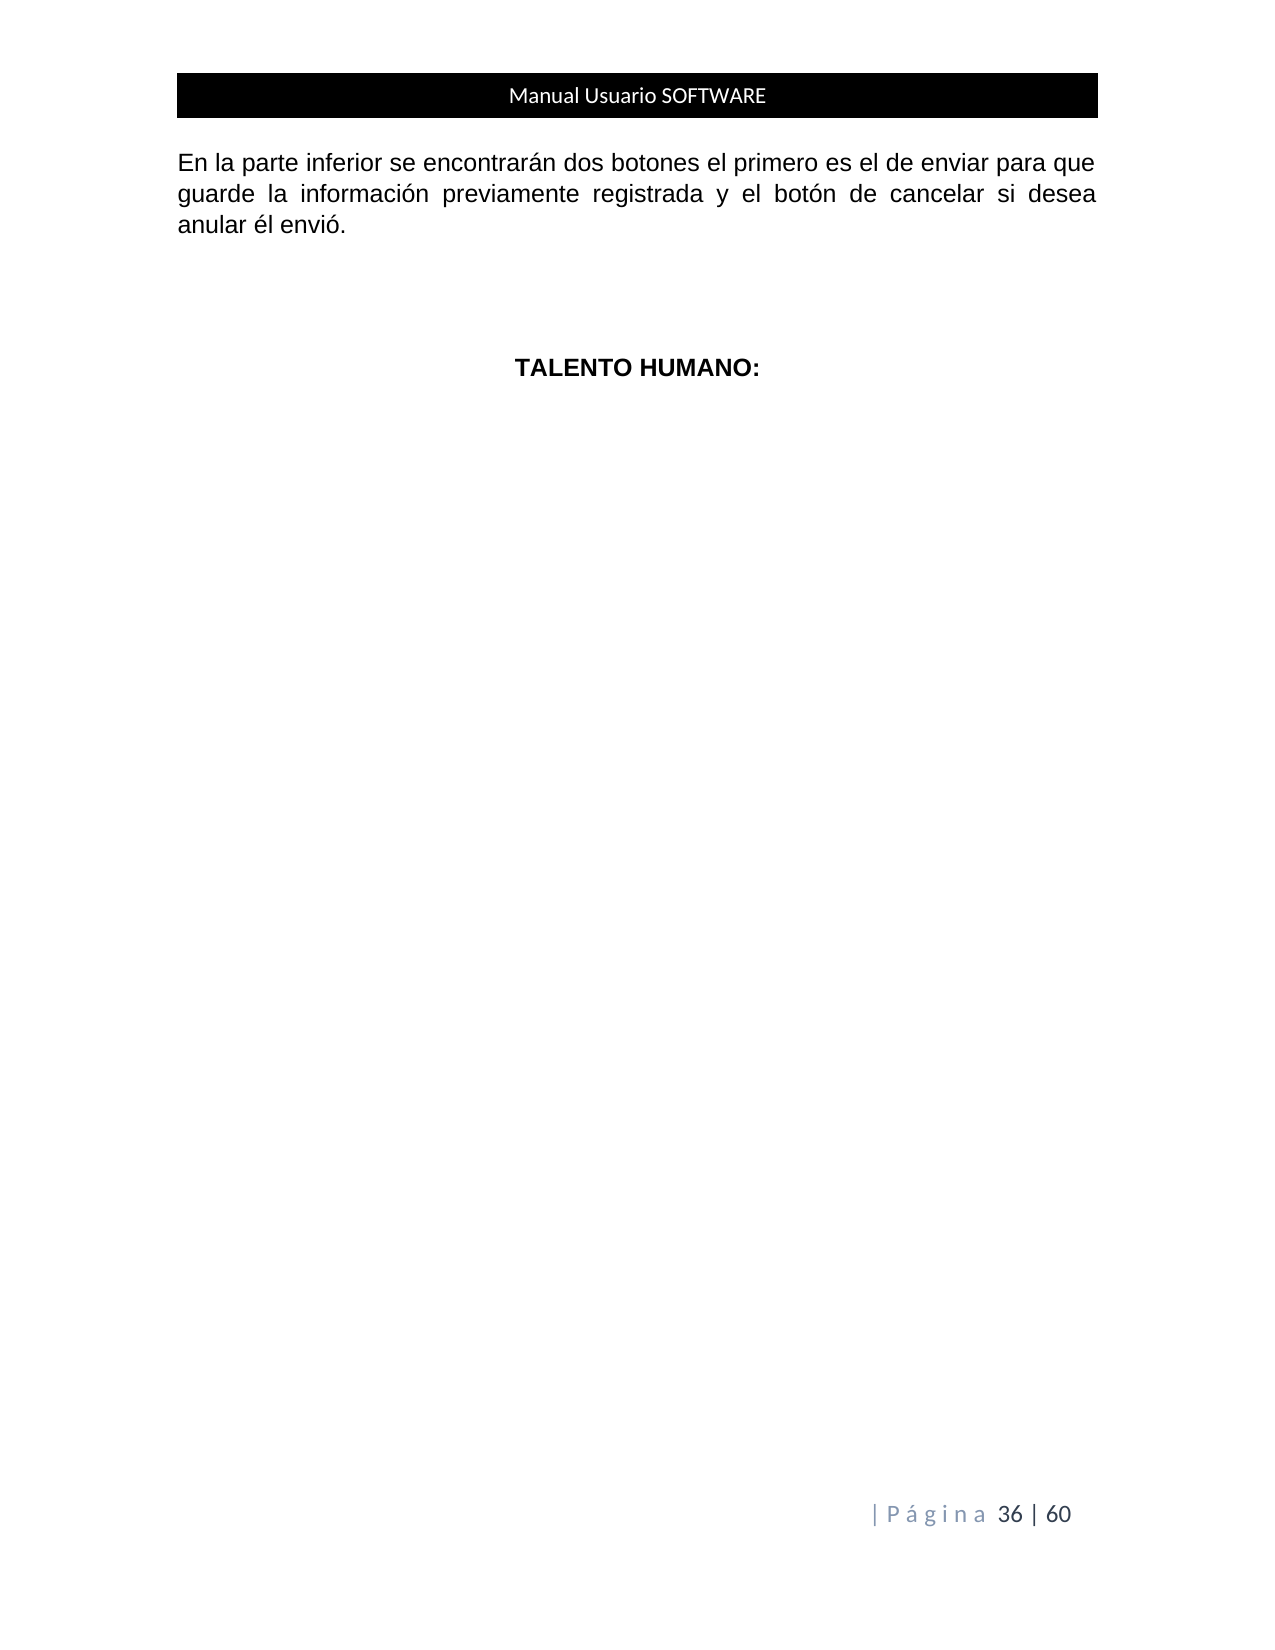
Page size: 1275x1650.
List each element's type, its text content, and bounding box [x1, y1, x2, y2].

text TALENTO HUMANO: [177, 353, 1098, 382]
text En la parte inferior se encontrarán dos botones el primero es el de enviar para que guarde la información previamente registrada y el botón de cancelar si desea anular él envió. [177, 148, 1098, 238]
